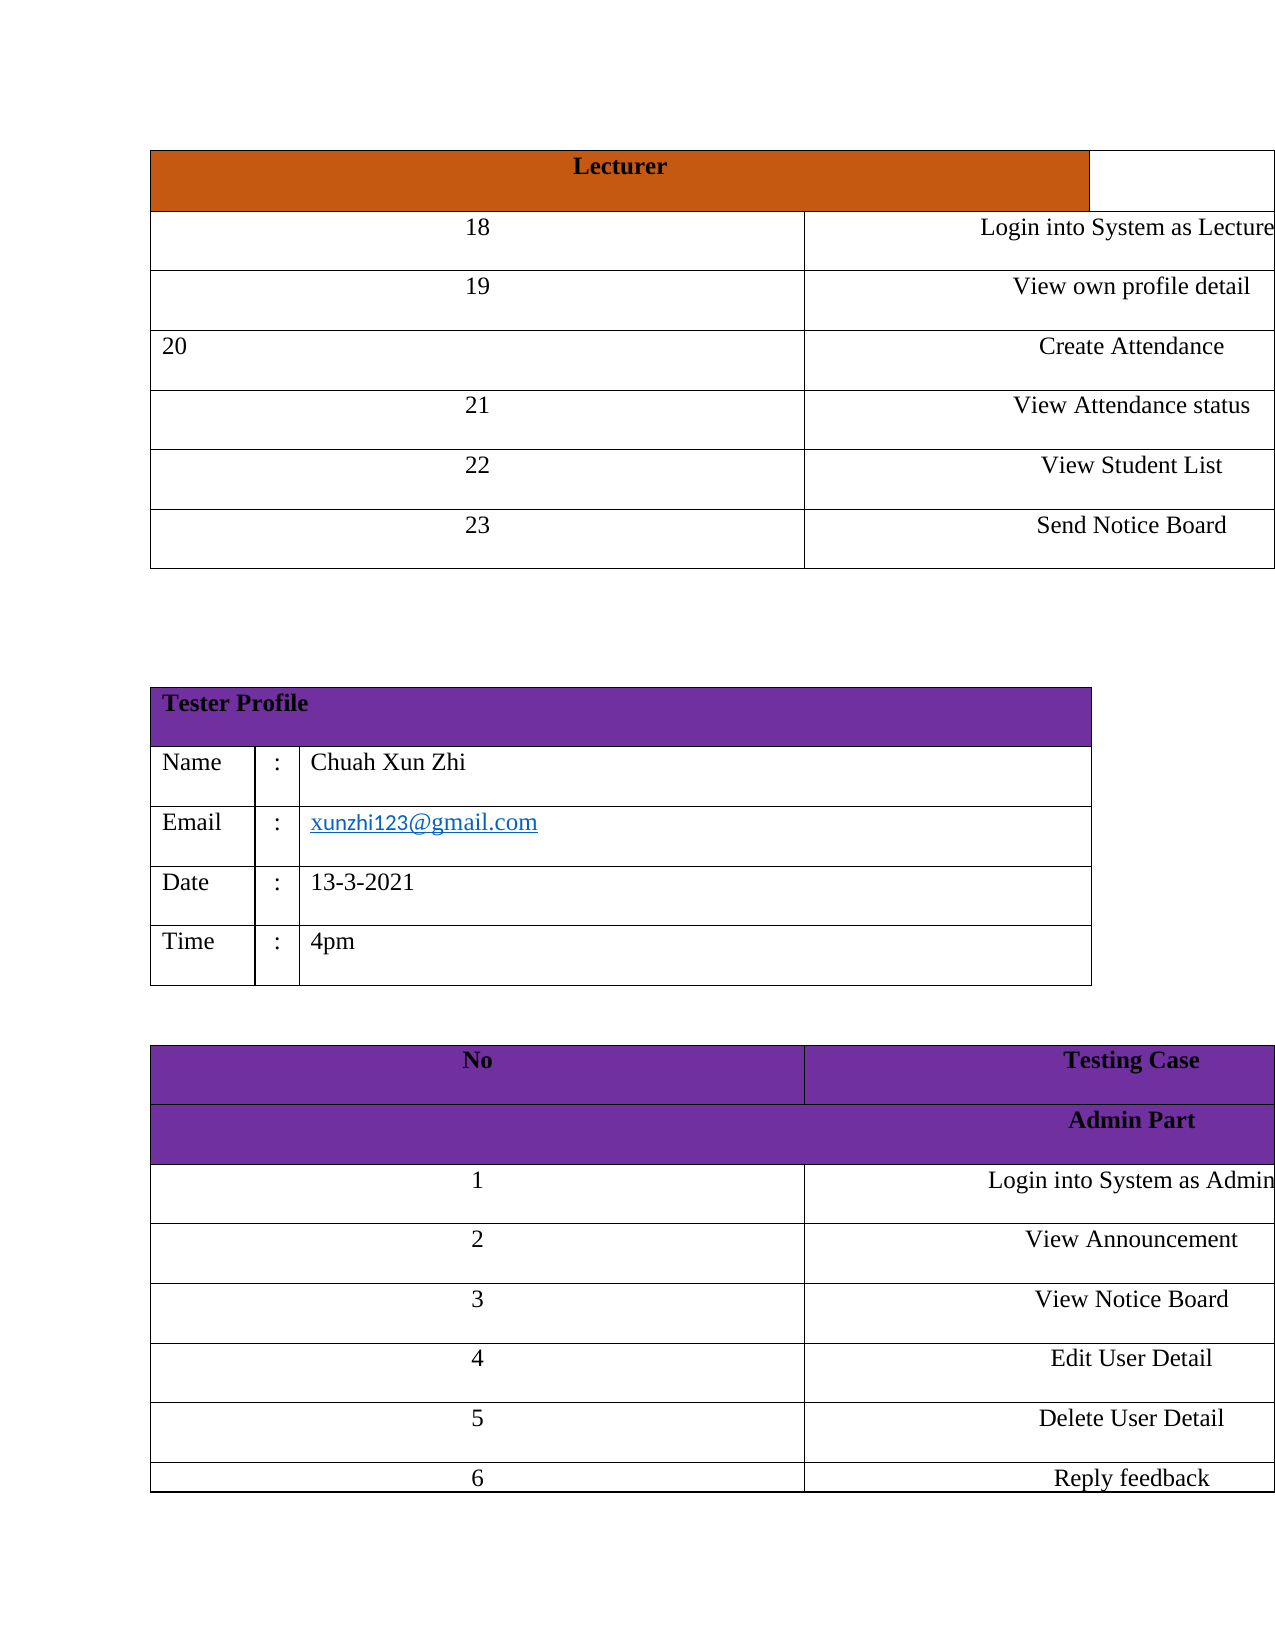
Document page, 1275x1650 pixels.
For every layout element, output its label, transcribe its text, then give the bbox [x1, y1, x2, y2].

table_cell 13-3-2021 [300, 867, 1091, 925]
table_cell Lecturer [151, 151, 1089, 211]
table_cell Time [151, 926, 254, 985]
table_header No [151, 1046, 804, 1104]
table_cell Create Attendance [805, 331, 1274, 389]
table_cell View Notice Board [805, 1284, 1274, 1342]
table_cell Email [151, 807, 254, 866]
table_cell 21 [151, 391, 804, 449]
table_cell xunzhi123@gmail.com [300, 807, 1091, 866]
table_cell 4pm [300, 926, 1091, 985]
table_cell Edit User Detail [805, 1344, 1274, 1402]
table_cell : [256, 807, 299, 866]
table_cell Admin Part [151, 1105, 1274, 1164]
table_cell View Announcement [805, 1224, 1274, 1283]
table_cell View Attendance status [805, 391, 1274, 449]
table_cell 20 [151, 331, 804, 389]
table_cell : [256, 926, 299, 985]
table_cell Date [151, 867, 254, 925]
table_cell Login into System as Admin [805, 1165, 1274, 1223]
table_cell 22 [151, 450, 804, 509]
table_cell [1090, 151, 1274, 211]
table_cell Chuah Xun Zhi [300, 747, 1091, 806]
table_header Testing Case [805, 1046, 1274, 1104]
table_cell : [256, 747, 299, 806]
table_cell Delete User Detail [805, 1403, 1274, 1462]
table_cell 23 [151, 510, 804, 568]
table_cell View own profile detail [805, 271, 1274, 330]
table_cell 1 [151, 1165, 804, 1223]
table_cell Login into System as Lecturer [805, 212, 1274, 270]
table_cell 6 [151, 1463, 804, 1491]
table_cell 3 [151, 1284, 804, 1342]
table_cell 18 [151, 212, 804, 270]
table_cell 2 [151, 1224, 804, 1283]
table_cell 19 [151, 271, 804, 330]
table_cell View Student List [805, 450, 1274, 509]
table_header Tester Profile [151, 688, 1091, 746]
table_cell : [256, 867, 299, 925]
table_cell Reply feedback [805, 1463, 1274, 1491]
table_cell Name [151, 747, 254, 806]
table_cell 5 [151, 1403, 804, 1462]
table_cell 4 [151, 1344, 804, 1402]
table_cell Send Notice Board [805, 510, 1274, 568]
